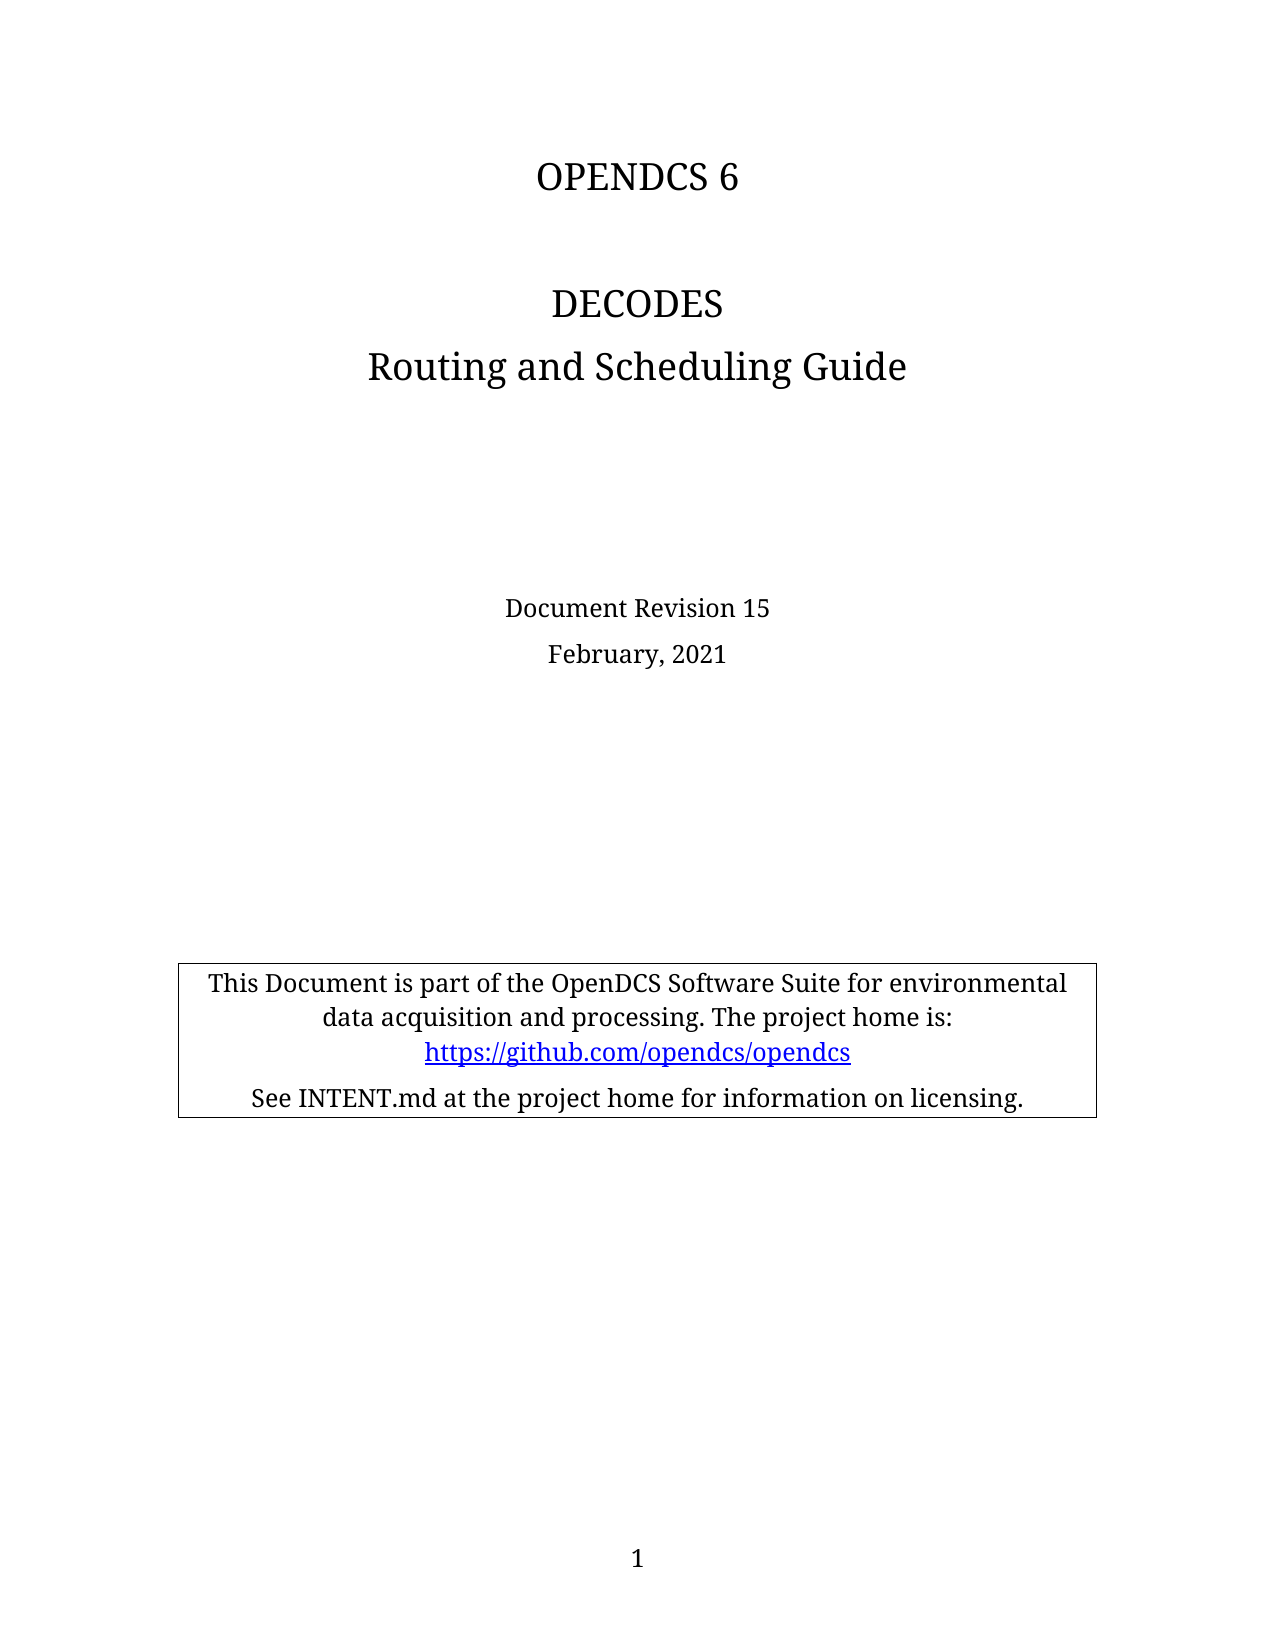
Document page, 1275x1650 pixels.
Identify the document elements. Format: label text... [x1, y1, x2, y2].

text DECODES [187, 277, 1087, 328]
text Routing and Scheduling Guide [187, 341, 1087, 392]
text This Document is part of the OpenDCS Software Suite for environmental data acquisition and processing. The project home is: https://github.com/opendcs/opendcs [179, 964, 1096, 1068]
text See INTENT.md at the project home for information on licensing. [179, 1078, 1096, 1117]
text Document Revision 15 [187, 590, 1087, 624]
text OPENDCS 6 [187, 150, 1087, 201]
text February, 2021 [187, 637, 1087, 671]
